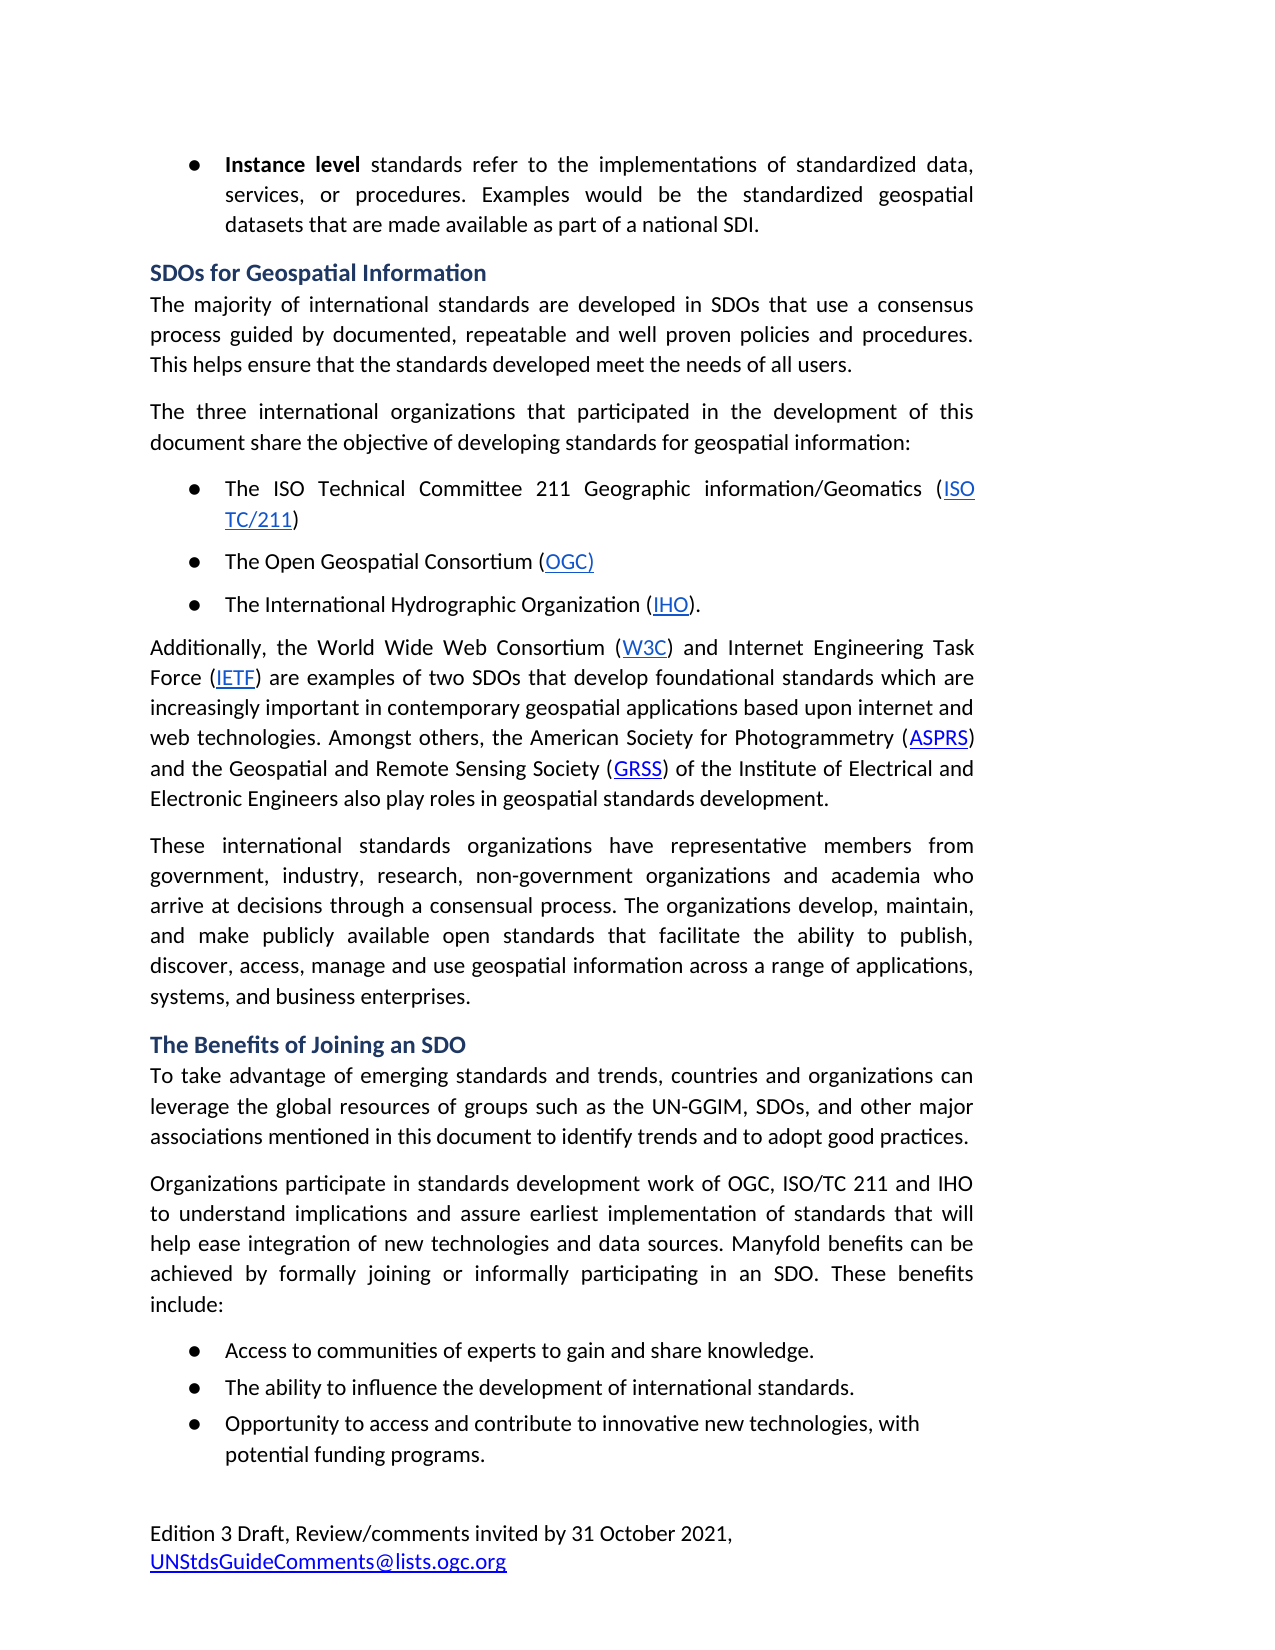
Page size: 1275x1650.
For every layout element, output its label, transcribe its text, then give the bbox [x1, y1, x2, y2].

list The International Hydrographic Organization (IHO). [187, 590, 975, 618]
list Access to communities of experts to gain and share knowledge. [187, 1337, 975, 1365]
list The Open Geospatial Consortium (OGC) [187, 547, 975, 576]
text To take advantage of emerging standards and trends, countries and organizations can leverage the global resources of groups such as the UN-GGIM, SDOs, and other major associations mentioned in this document to identify trends and to adopt good practices. [150, 1062, 975, 1150]
subtitle The Benefits of Joining an SDO [150, 1029, 975, 1059]
subtitle SDOs for Geospatial Information [150, 257, 975, 288]
text These international standards organizations have representative members from government, industry, research, non-government organizations and academia who arrive at decisions through a consensual process. The organizations develop, maintain, and make publicly available open standards that facilitate the ability to publish, discover, access, manage and use geospatial information across a range of applications, systems, and business enterprises. [150, 831, 975, 1010]
text The three international organizations that participated in the development of this document share the objective of developing standards for geospatial information: [150, 397, 975, 456]
list Instance level standards refer to the implementations of standardized data, services, or procedures. Examples would be the standardized geospatial datasets that are made available as part of a national SDI. [187, 150, 975, 238]
text The majority of international standards are developed in SDOs that use a consensus process guided by documented, repeatable and well proven policies and procedures. This helps ensure that the standards developed meet the needs of all users. [150, 290, 975, 379]
text Organizations participate in standards development work of OGC, ISO/TC 211 and IHO to understand implications and assure earliest implementation of standards that will help ease integration of new technologies and data sources. Manyfold benefits can be achieved by formally joining or informally participating in an SDO. These benefits include: [150, 1169, 975, 1318]
text Additionally, the World Wide Web Consortium (W3C) and Internet Engineering Task Force (IETF) are examples of two SDOs that develop foundational standards which are increasingly important in contemporary geospatial applications based upon internet and web technologies. Amongst others, the American Society for Photogrammetry (ASPRS) and the Geospatial and Remote Sensing Society (GRSS) of the Institute of Electrical and Electronic Engineers also play roles in geospatial standards development. [150, 633, 975, 812]
list The ability to influence the development of international standards. [187, 1373, 975, 1401]
list Opportunity to access and contribute to innovative new technologies, with potential funding programs. [187, 1409, 975, 1468]
list The ISO Technical Committee 211 Geographic information/Geomatics (ISO TC/211) [187, 474, 975, 533]
